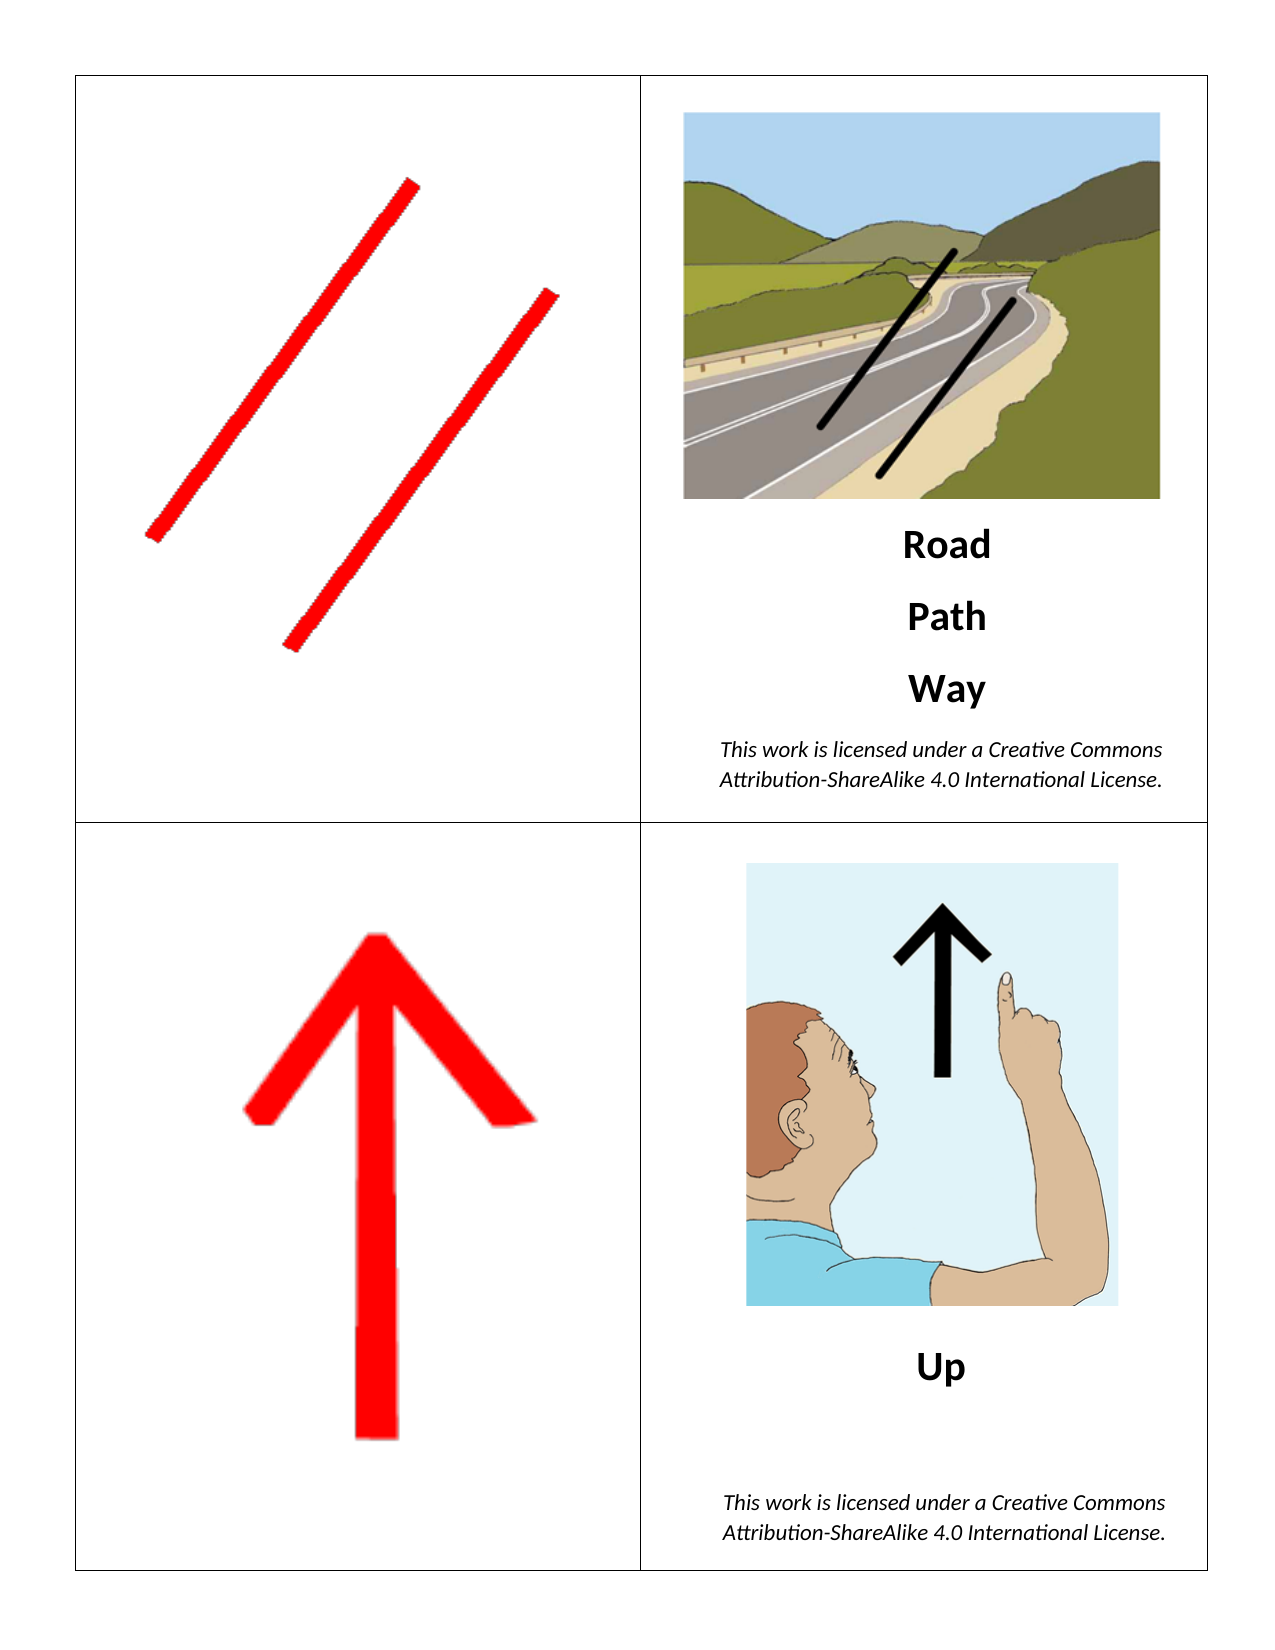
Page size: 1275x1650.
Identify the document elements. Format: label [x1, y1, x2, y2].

picture [682, 112, 1161, 499]
table_cell [76, 823, 640, 1569]
picture [746, 863, 1119, 1306]
table_cell [641, 823, 1207, 1569]
table_cell [641, 76, 1207, 822]
table_cell [76, 76, 640, 822]
picture [137, 885, 575, 1485]
picture [114, 131, 639, 683]
